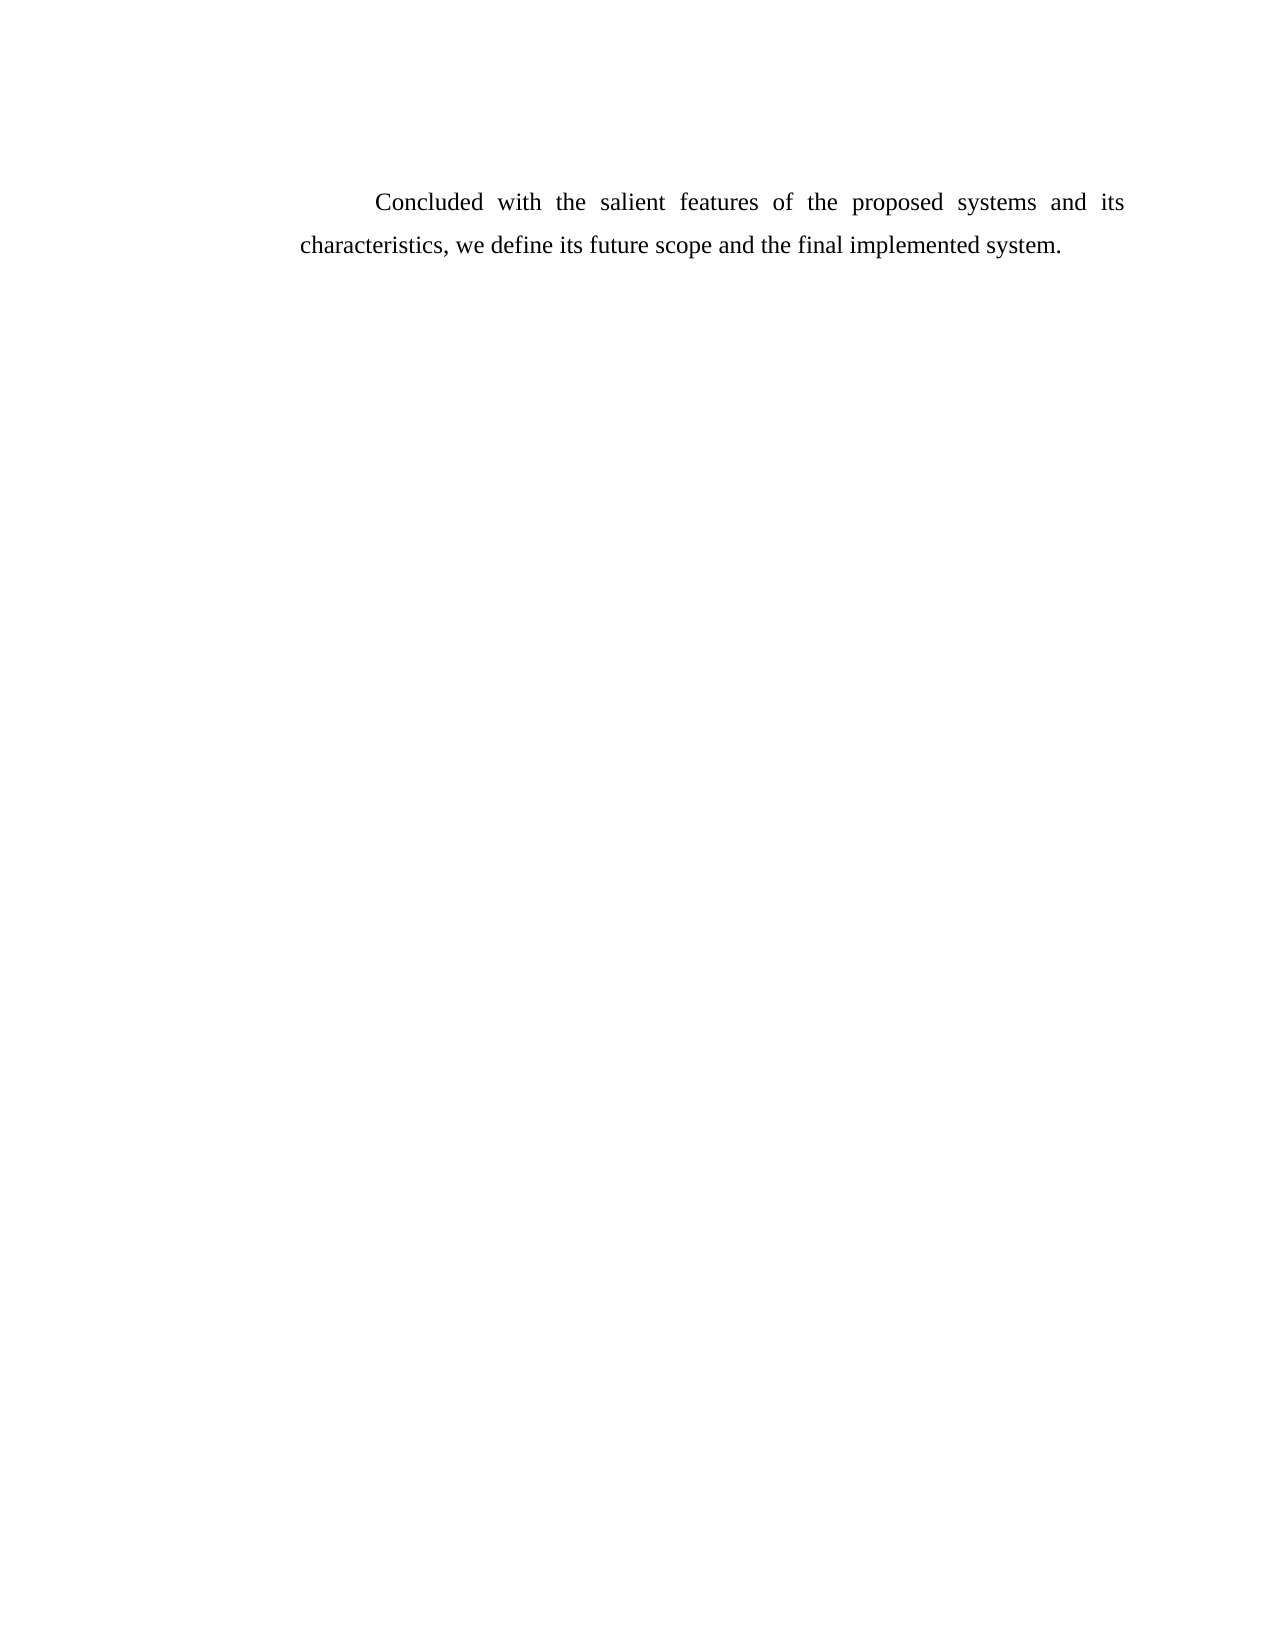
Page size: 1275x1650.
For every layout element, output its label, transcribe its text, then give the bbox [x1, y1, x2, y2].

text Concluded with the salient features of the proposed systems and its characteristics, we define its future scope and the final implemented system. [300, 187, 1125, 259]
